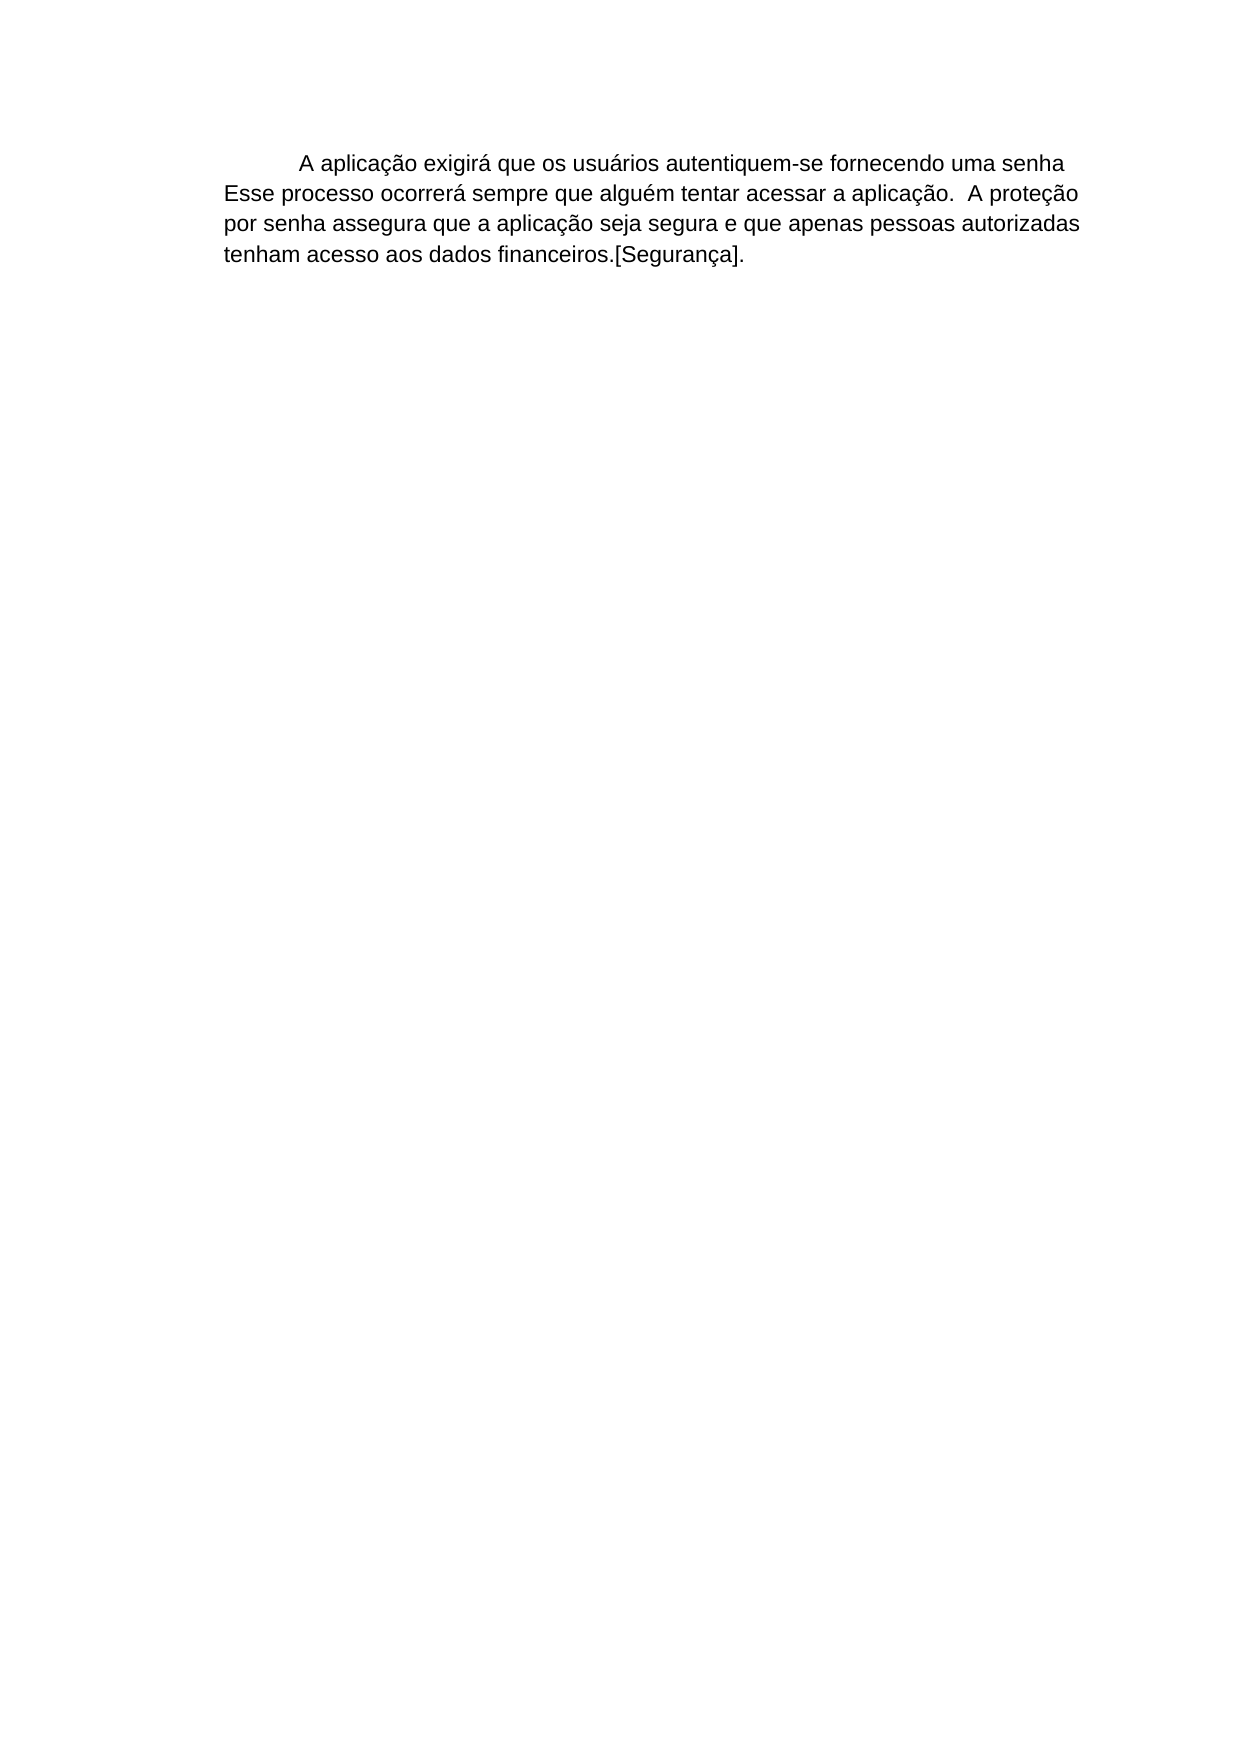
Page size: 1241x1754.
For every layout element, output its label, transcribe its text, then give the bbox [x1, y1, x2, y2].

text A aplicação exigirá que os usuários autentiquem-se fornecendo uma senha Esse processo ocorrerá sempre que alguém tentar acessar a aplicação. A proteção por senha assegura que a aplicação seja segura e que apenas pessoas autorizadas tenham acesso aos dados financeiros.[Segurança]. [224, 150, 1090, 267]
